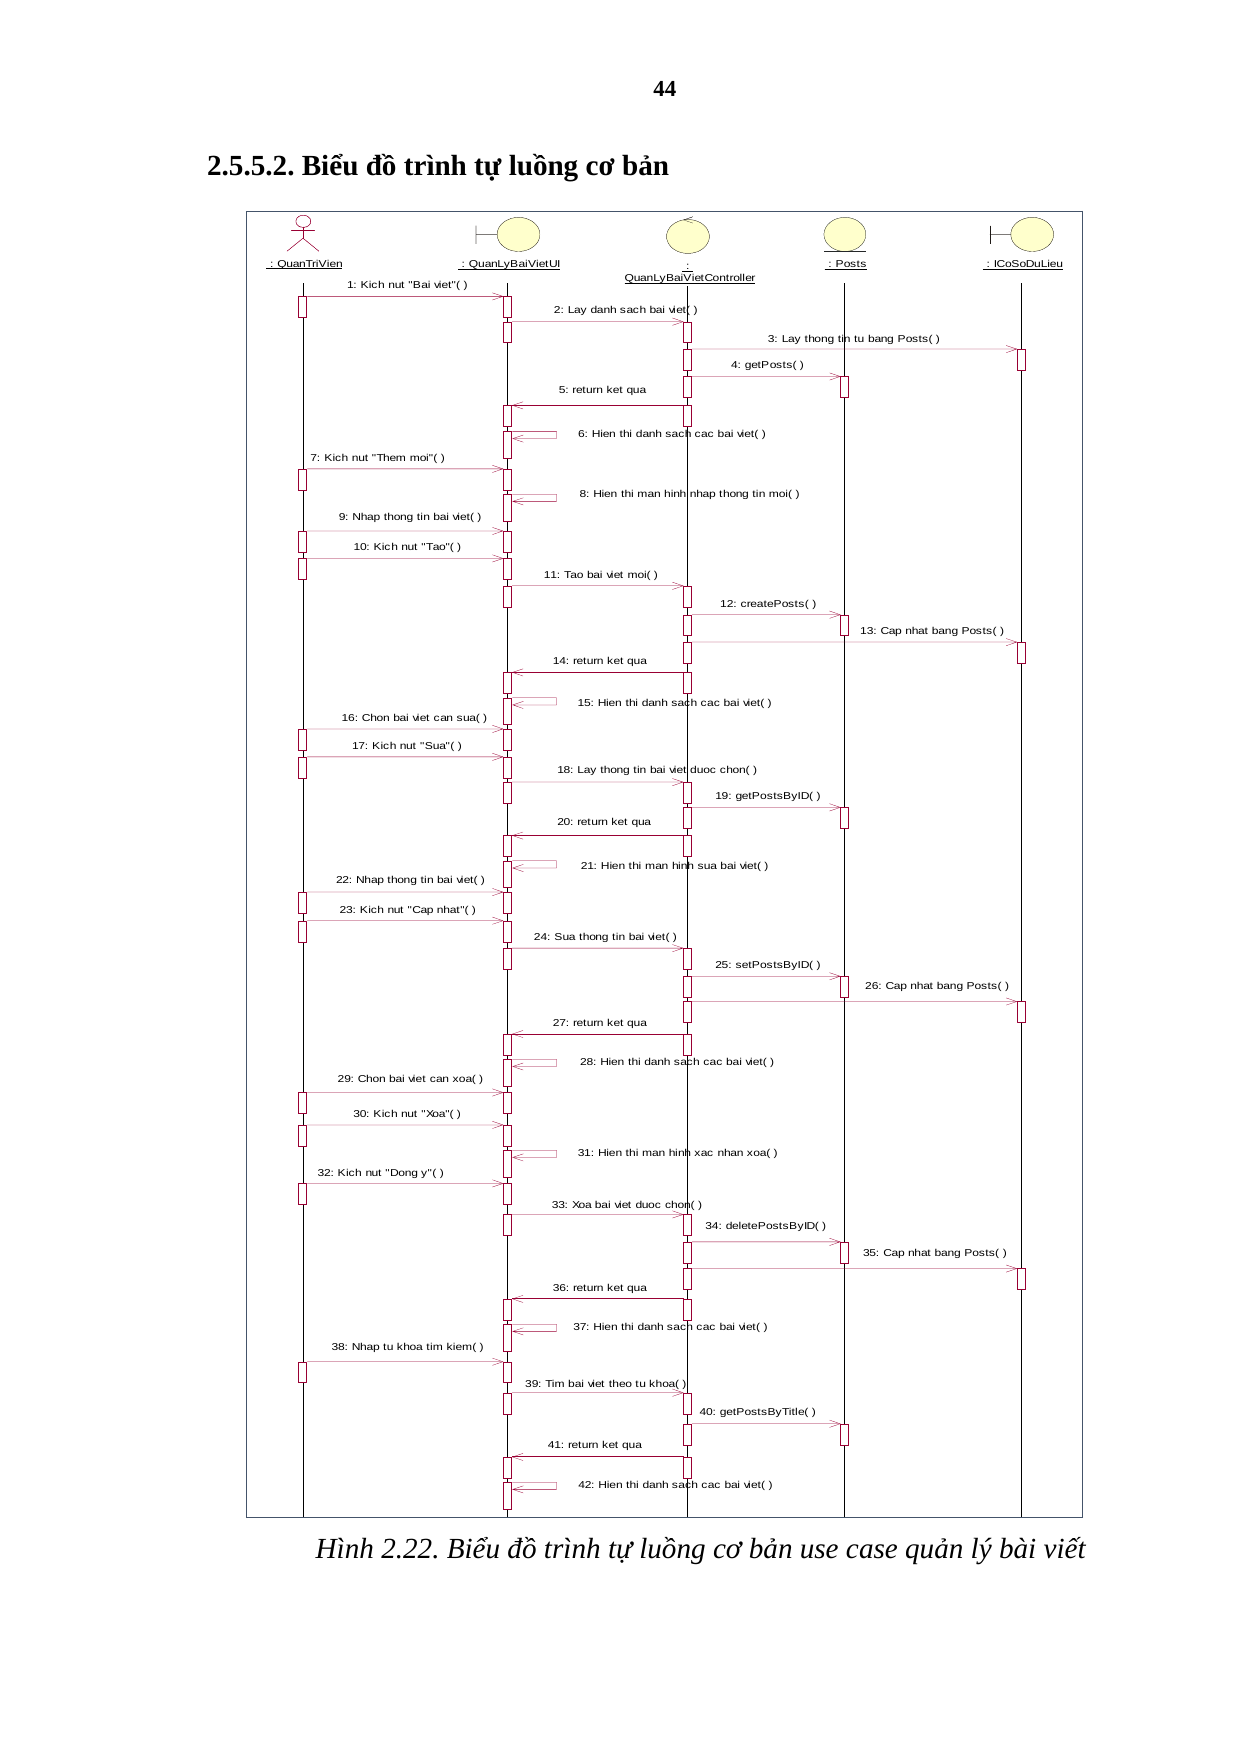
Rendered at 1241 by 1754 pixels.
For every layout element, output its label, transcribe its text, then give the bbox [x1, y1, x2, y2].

subtitle Biểu đồ trình tự luồng cơ bản [207, 148, 1122, 181]
text Hình 2.22. Biểu đồ trình tự luồng cơ bản use case quản lý bài viết [207, 1531, 1122, 1565]
